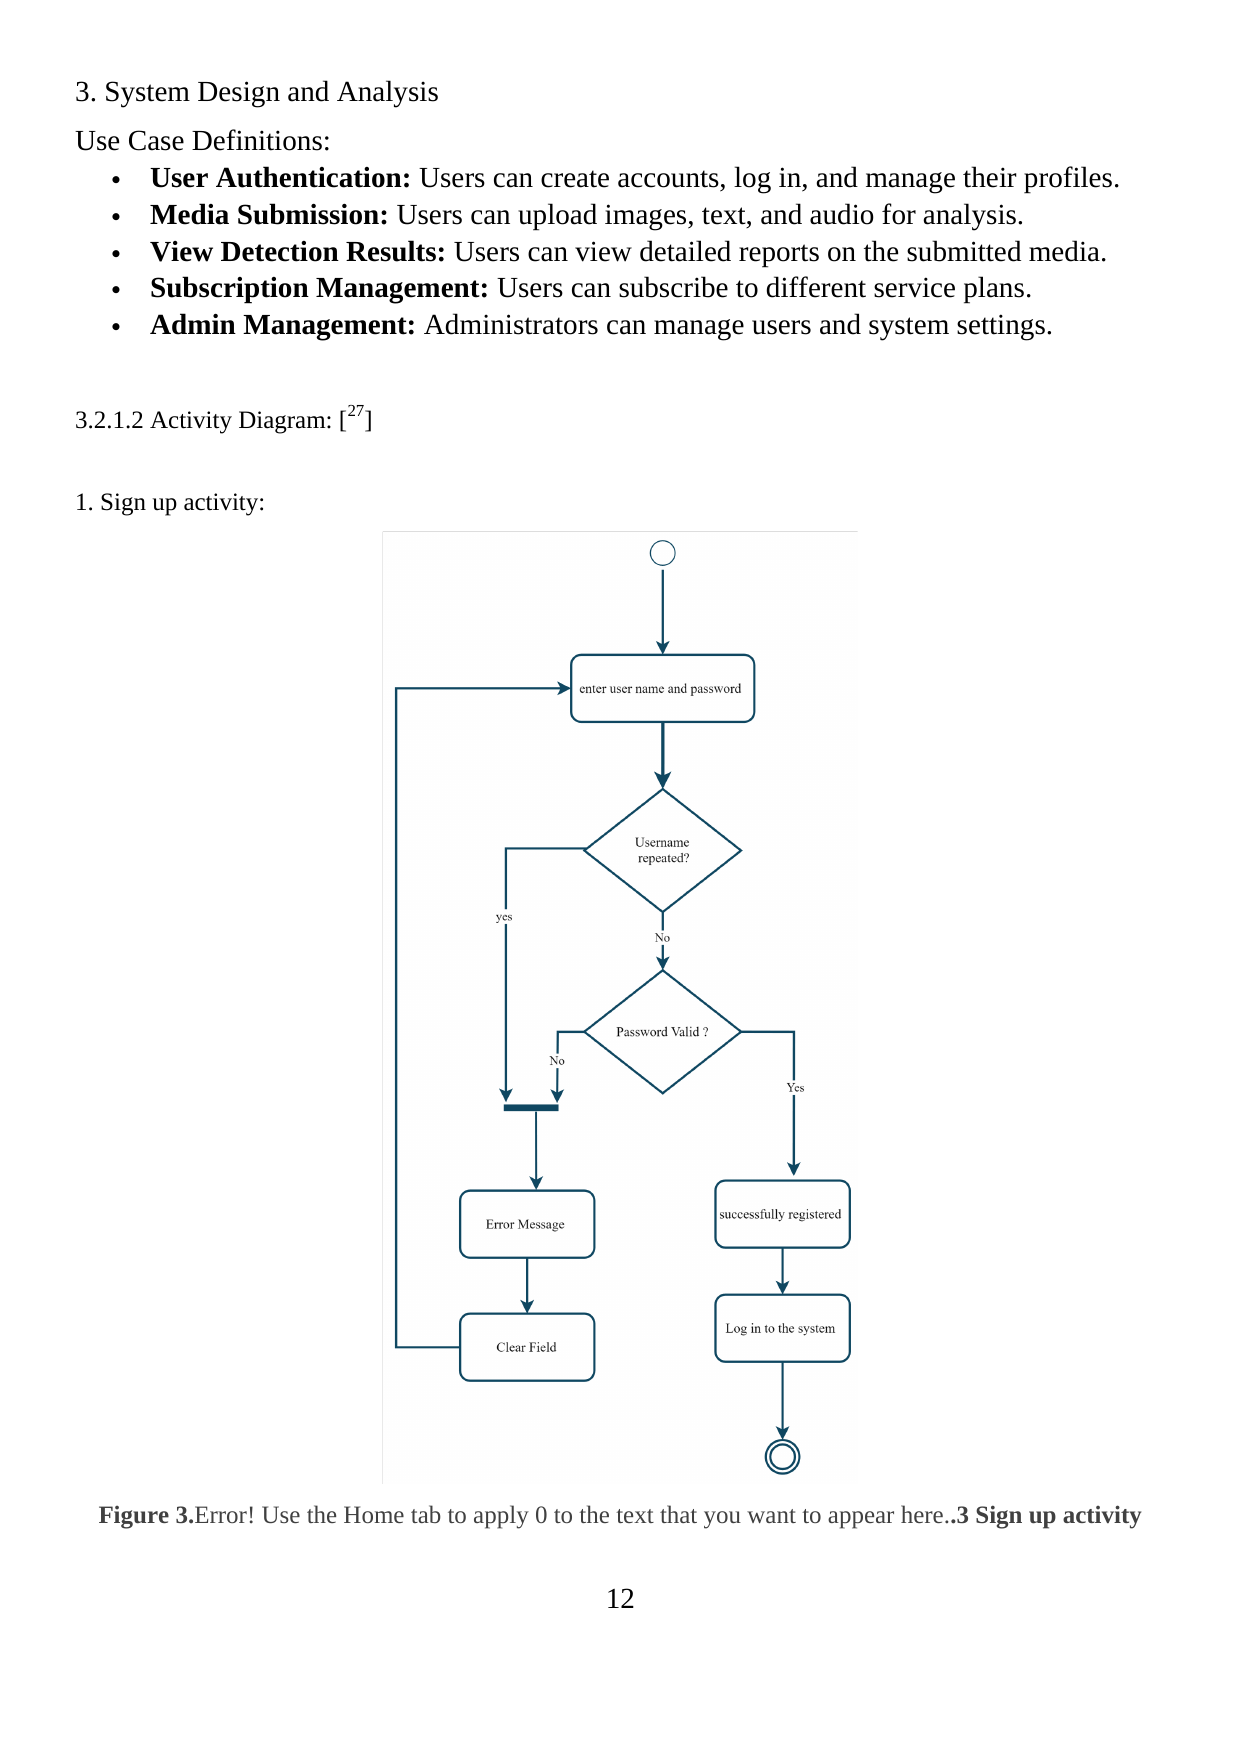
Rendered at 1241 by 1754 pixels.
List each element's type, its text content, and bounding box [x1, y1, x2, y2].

picture [382, 531, 858, 1484]
list User Authentication: Users can create accounts, log in, and manage their profiles. [112, 160, 1165, 193]
subtitle Use Case Definitions: [75, 123, 1165, 157]
list Subscription Management: Users can subscribe to different service plans. [112, 271, 1165, 304]
list Admin Management: Administrators can manage users and system settings. [112, 307, 1165, 341]
text 1. Sign up activity: [75, 487, 1165, 516]
list Media Submission: Users can upload images, text, and audio for analysis. [112, 197, 1165, 230]
text Figure 3.Error! Use the Home tab to apply 0 to the text that you want to appear here..3 Sign up activity [75, 1500, 1165, 1528]
subtitle 3.2.1.2 Activity Diagram: [] [75, 401, 1165, 434]
list View Detection Results: Users can view detailed reports on the submitted media. [112, 234, 1165, 267]
